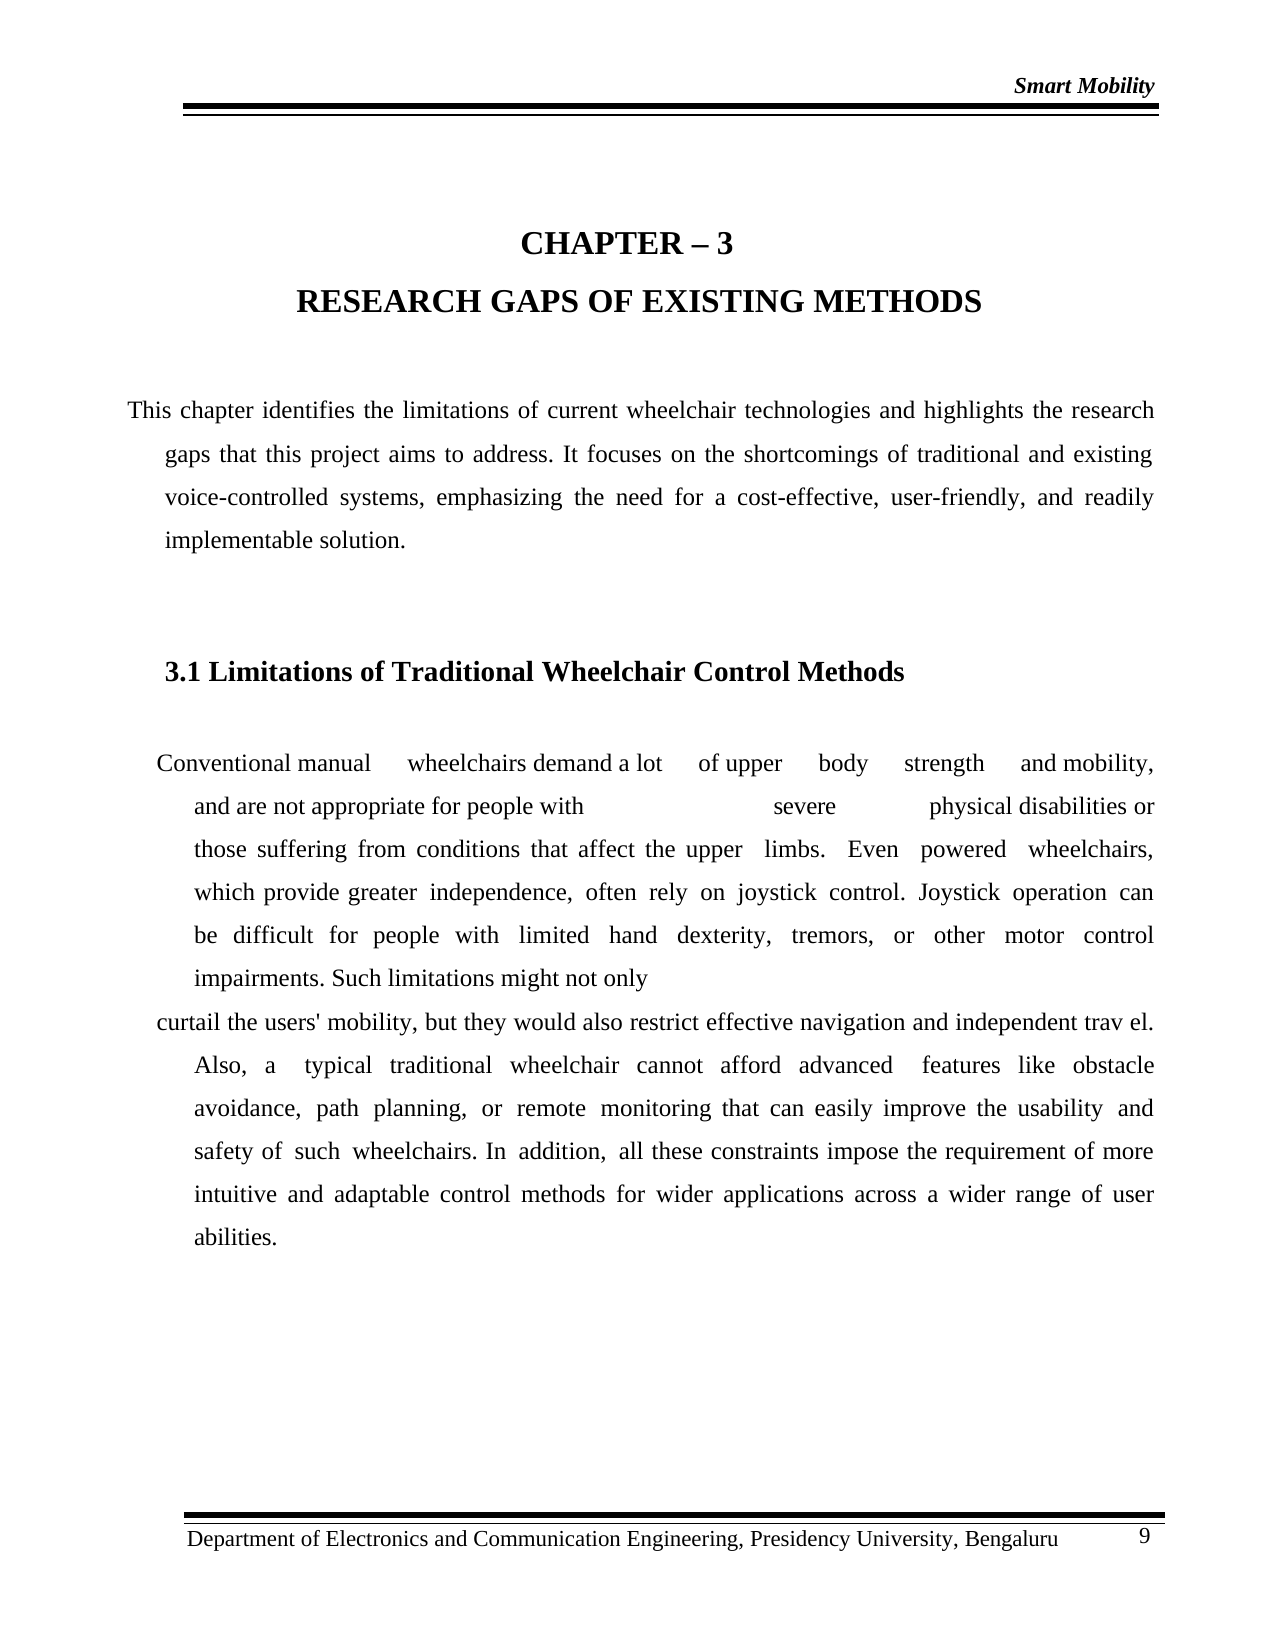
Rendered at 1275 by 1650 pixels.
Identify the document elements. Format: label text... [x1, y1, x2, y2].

text RESEARCH GAPS OF EXISTING METHODS [208, 281, 1071, 319]
subtitle Limitations of Traditional Wheelchair Control Methods [164, 654, 1246, 688]
text Conventional manual wheelchairs demand a lot of upper body strength and mobility, and are not appropriate for people with severe physical disabilities or those suffering from conditions that affect the upper limbs. Even powered wheelchairs, which provide greater independence, often rely on joystick control. Joystick operation can be difficult for people with limited hand dexterity, tremors, or other motor control impairments. Such limitations might not only [156, 748, 1154, 992]
text curtail the users' mobility, but they would also restrict effective navigation and independent trav el. Also, a typical traditional wheelchair cannot afford advanced features like obstacle avoidance, path planning, or remote monitoring that can easily improve the usability and safety of such wheelchairs. In addition, all these constraints impose the requirement of more intuitive and adaptable control methods for wider applications across a wider range of user abilities. [156, 1007, 1154, 1251]
text This chapter identifies the limitations of current wheelchair technologies and highlights the research gaps that this project aims to address. It focuses on the shortcomings of traditional and existing voice-controlled systems, emphasizing the need for a cost-effective, user-friendly, and readily implementable solution. [127, 396, 1154, 554]
subtitle CHAPTER – 3 [208, 224, 1046, 262]
